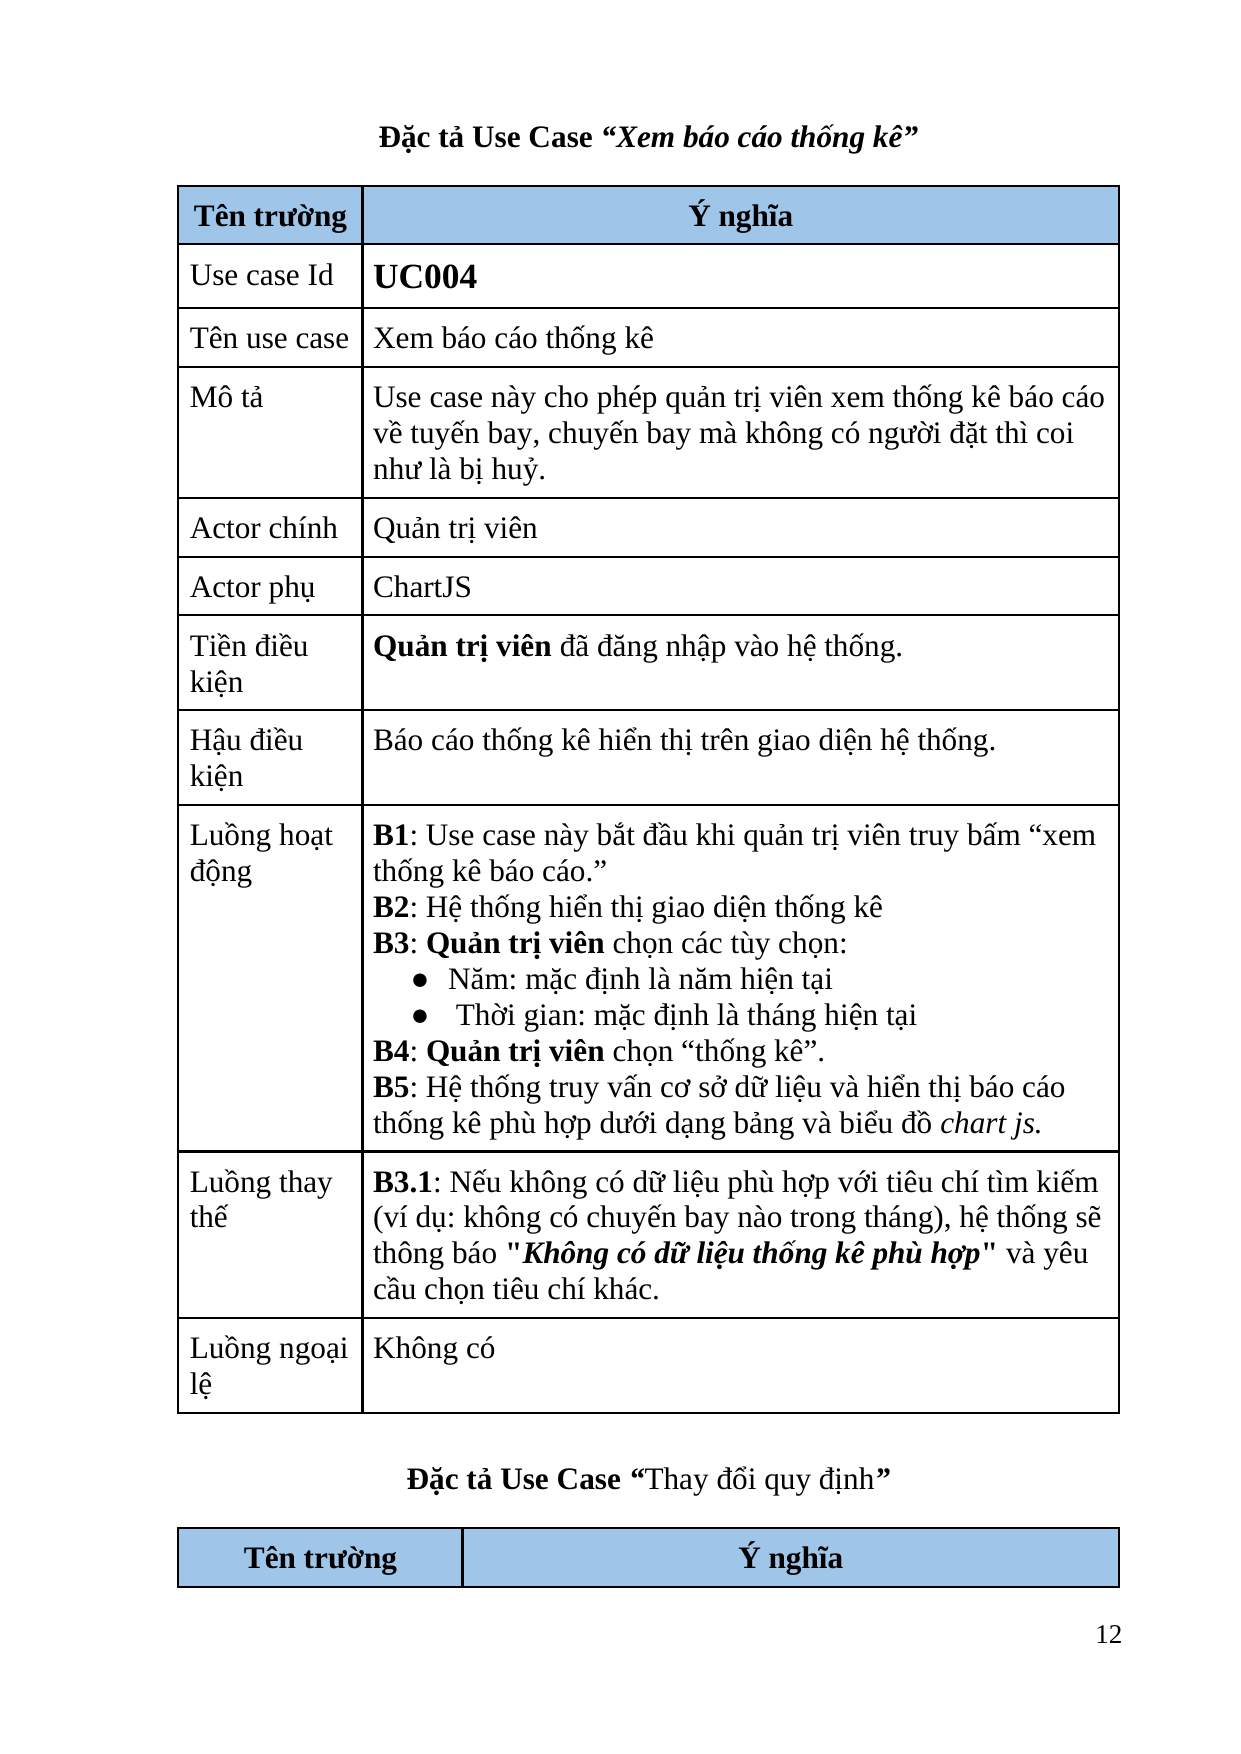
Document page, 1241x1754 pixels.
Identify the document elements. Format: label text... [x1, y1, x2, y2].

text Đặc tả Use Case “Thay đổi quy định” [177, 1461, 1122, 1496]
text Đặc tả Use Case “Xem báo cáo thống kê” [177, 118, 1122, 154]
